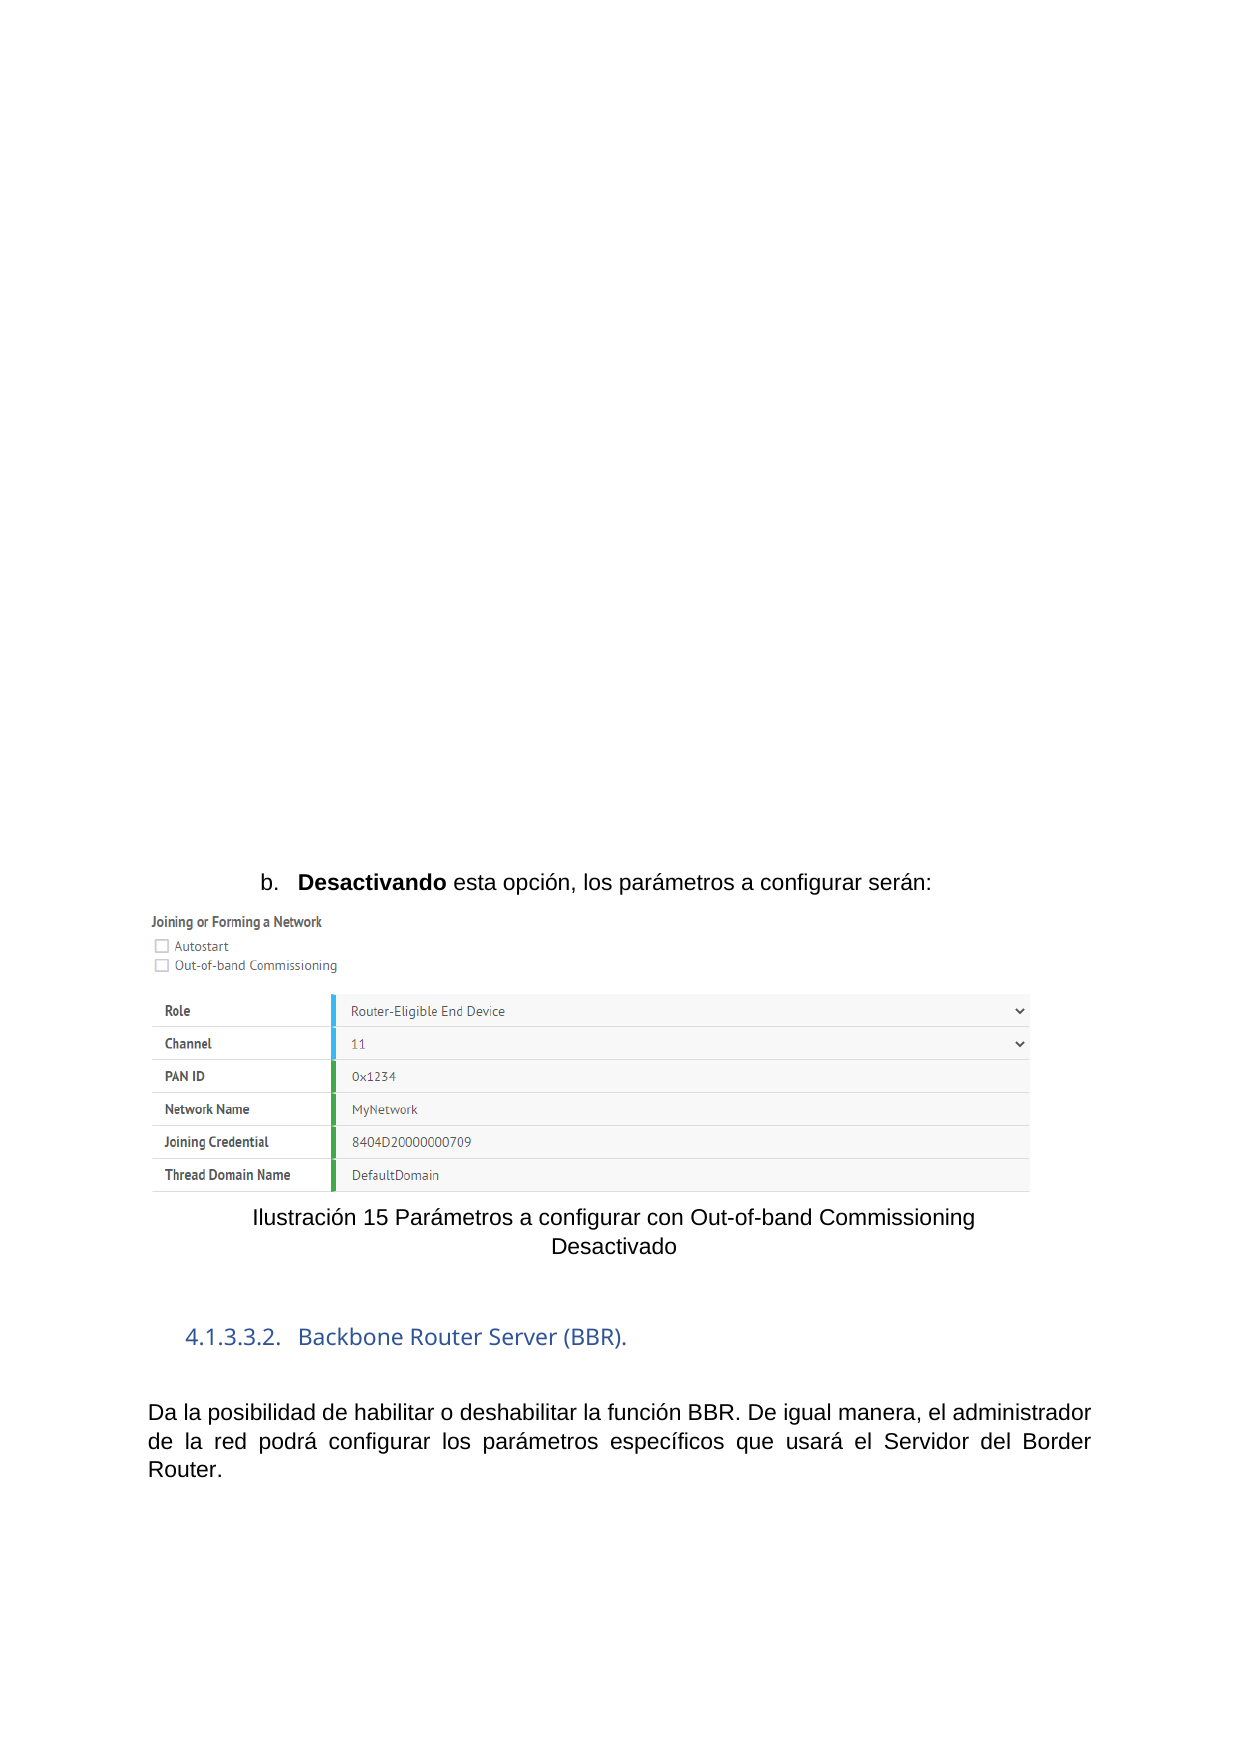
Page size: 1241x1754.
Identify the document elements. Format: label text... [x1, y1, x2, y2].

text Da la posibilidad de habilitar o deshabilitar la función BBR. De igual manera, el administrador de la red podrá configurar los parámetros específicos que usará el Servidor del Border Router. [148, 1399, 1092, 1482]
subtitle Backbone Router Server (BBR). [185, 1320, 1092, 1352]
picture [147, 902, 1034, 1195]
list Desactivando esta opción, los parámetros a configurar serán: [260, 869, 1092, 896]
